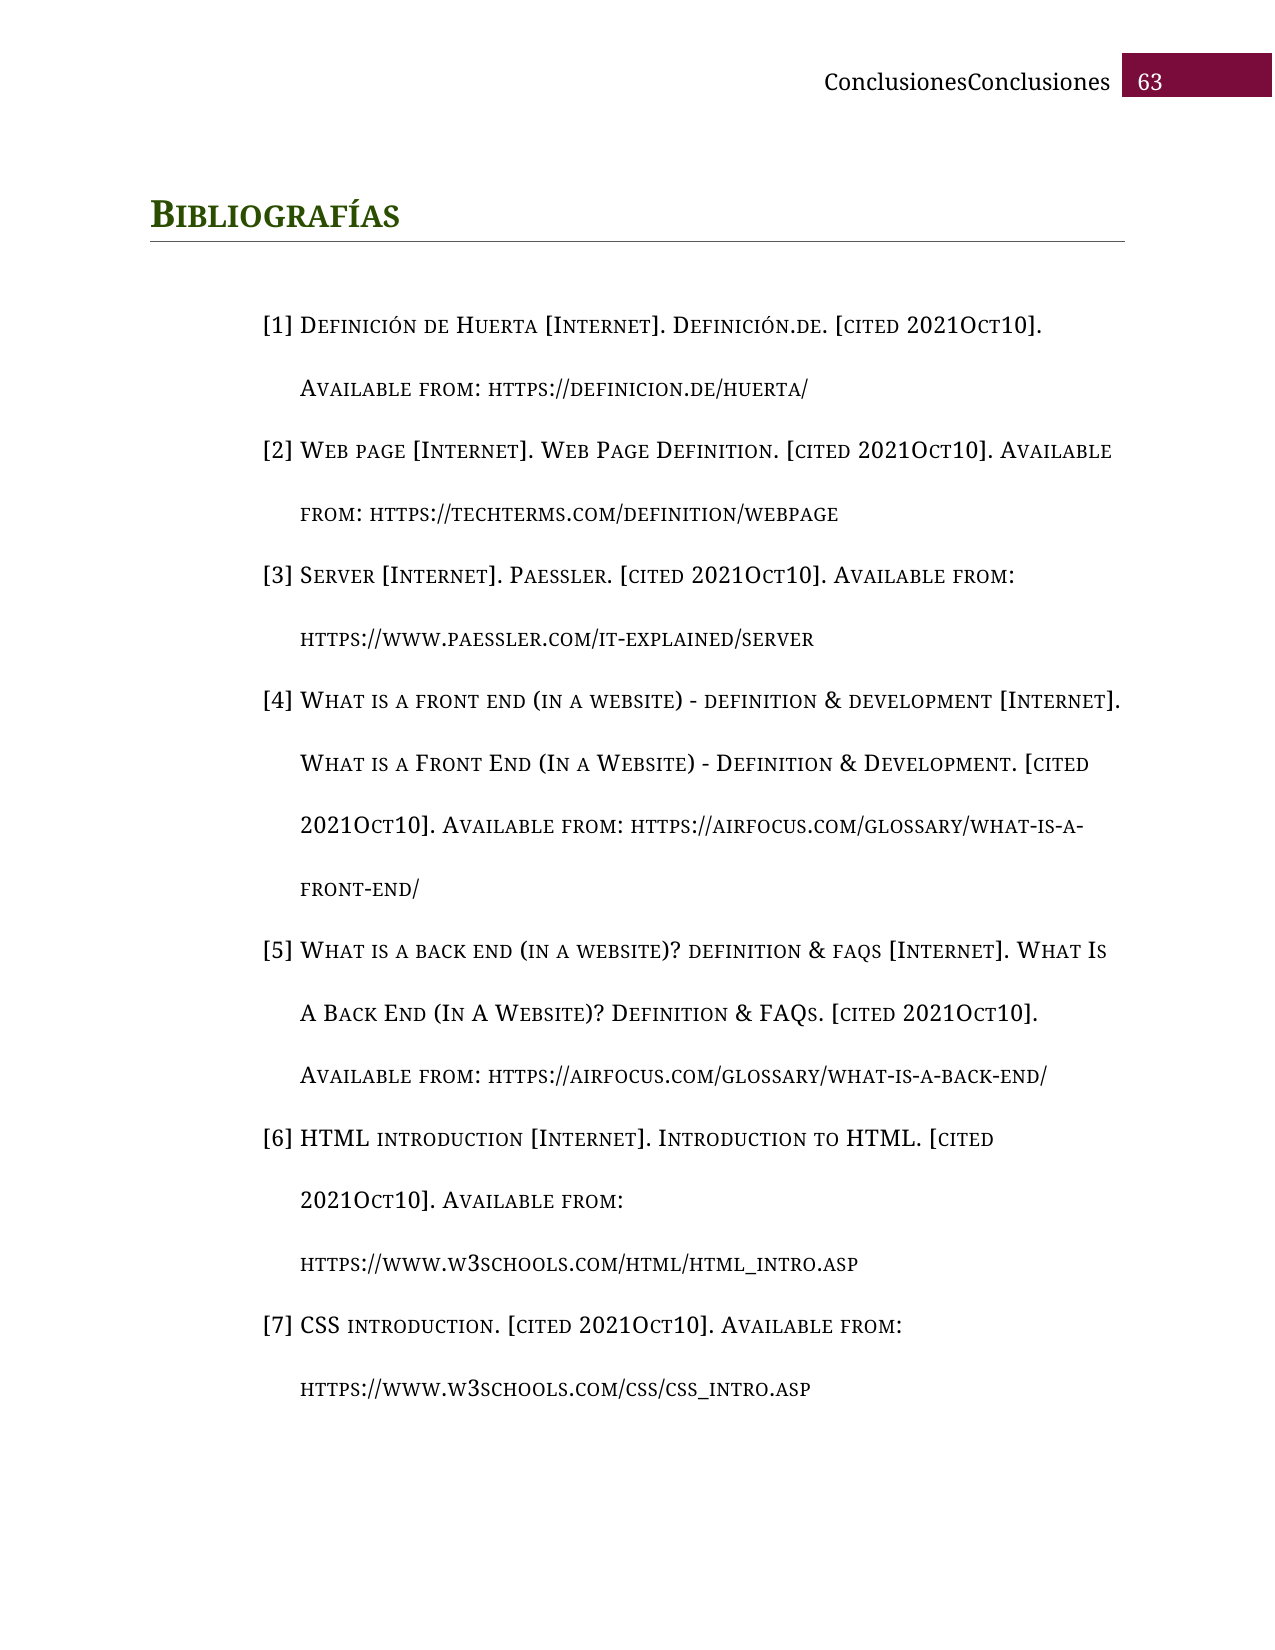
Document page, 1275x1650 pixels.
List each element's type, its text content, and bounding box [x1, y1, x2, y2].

list Server [Internet]. Paessler. [cited 2021Oct10]. Available from: https://www.paessler.com/it-explained/server [262, 559, 1125, 653]
list What is a back end (in a website)? definition & faqs [Internet]. What Is A Back End (In A Website)? Definition & FAQs. [cited 2021Oct10]. Available from: https://airfocus.com/glossary/what-is-a-back-end/ [262, 934, 1125, 1091]
list What is a front end (in a website) - definition & development [Internet]. What is a Front End (In a Website) - Definition & Development. [cited 2021Oct10]. Available from: https://airfocus.com/glossary/what-is-a-front-end/ [262, 684, 1125, 903]
subtitle Bibliografías [150, 187, 1125, 241]
list Definición de Huerta [Internet]. Definición.de. [cited 2021Oct10]. Available from: https://definicion.de/huerta/ [262, 309, 1125, 403]
list CSS introduction. [cited 2021Oct10]. Available from: https://www.w3schools.com/css/css_intro.asp [262, 1309, 1125, 1403]
list Web page [Internet]. Web Page Definition. [cited 2021Oct10]. Available from: https://techterms.com/definition/webpage [262, 434, 1125, 528]
list HTML introduction [Internet]. Introduction to HTML. [cited 2021Oct10]. Available from: https://www.w3schools.com/html/html_intro.asp [262, 1122, 1125, 1278]
